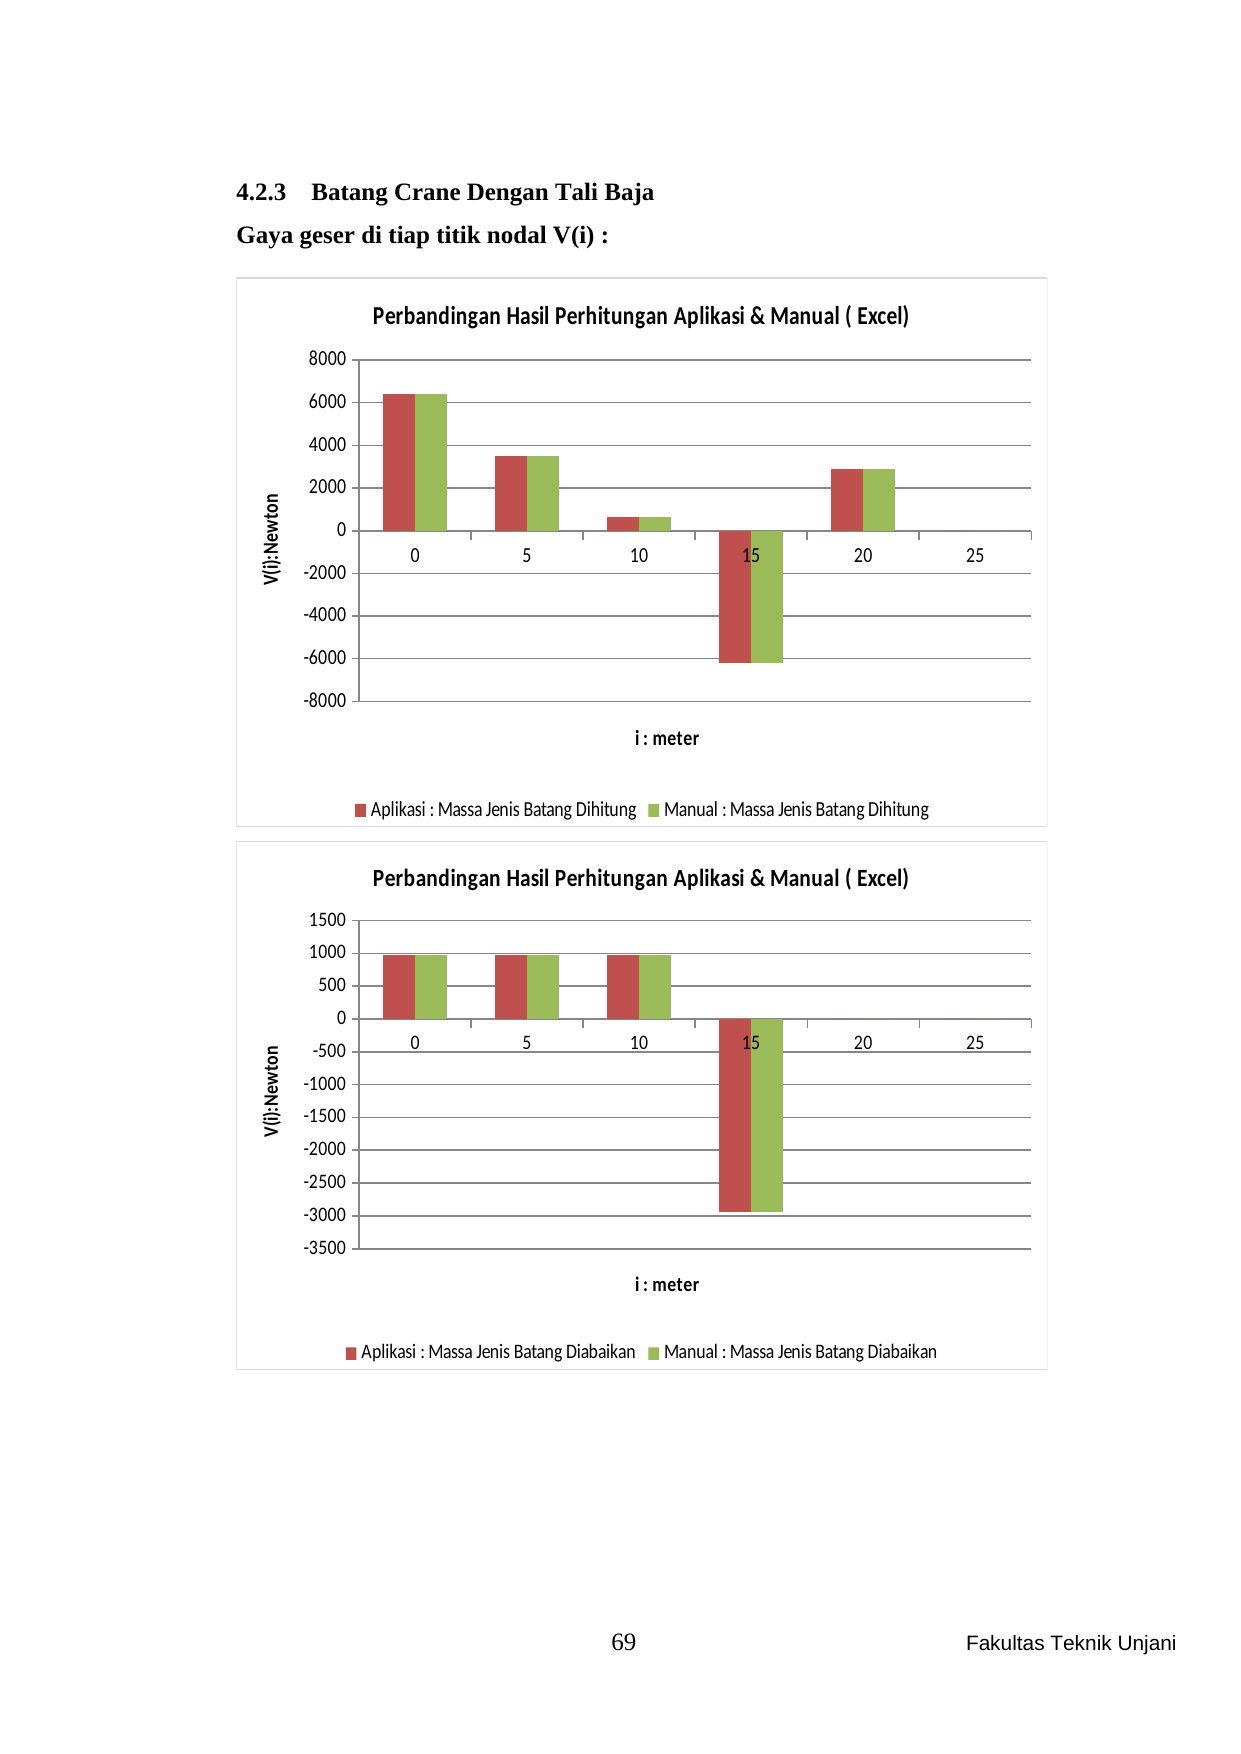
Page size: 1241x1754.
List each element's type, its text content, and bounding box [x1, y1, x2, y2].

subtitle 4.2.3 Batang Crane Dengan Tali Baja [236, 177, 1063, 206]
text Gaya geser di tiap titik nodal V(i) : [236, 220, 1063, 249]
